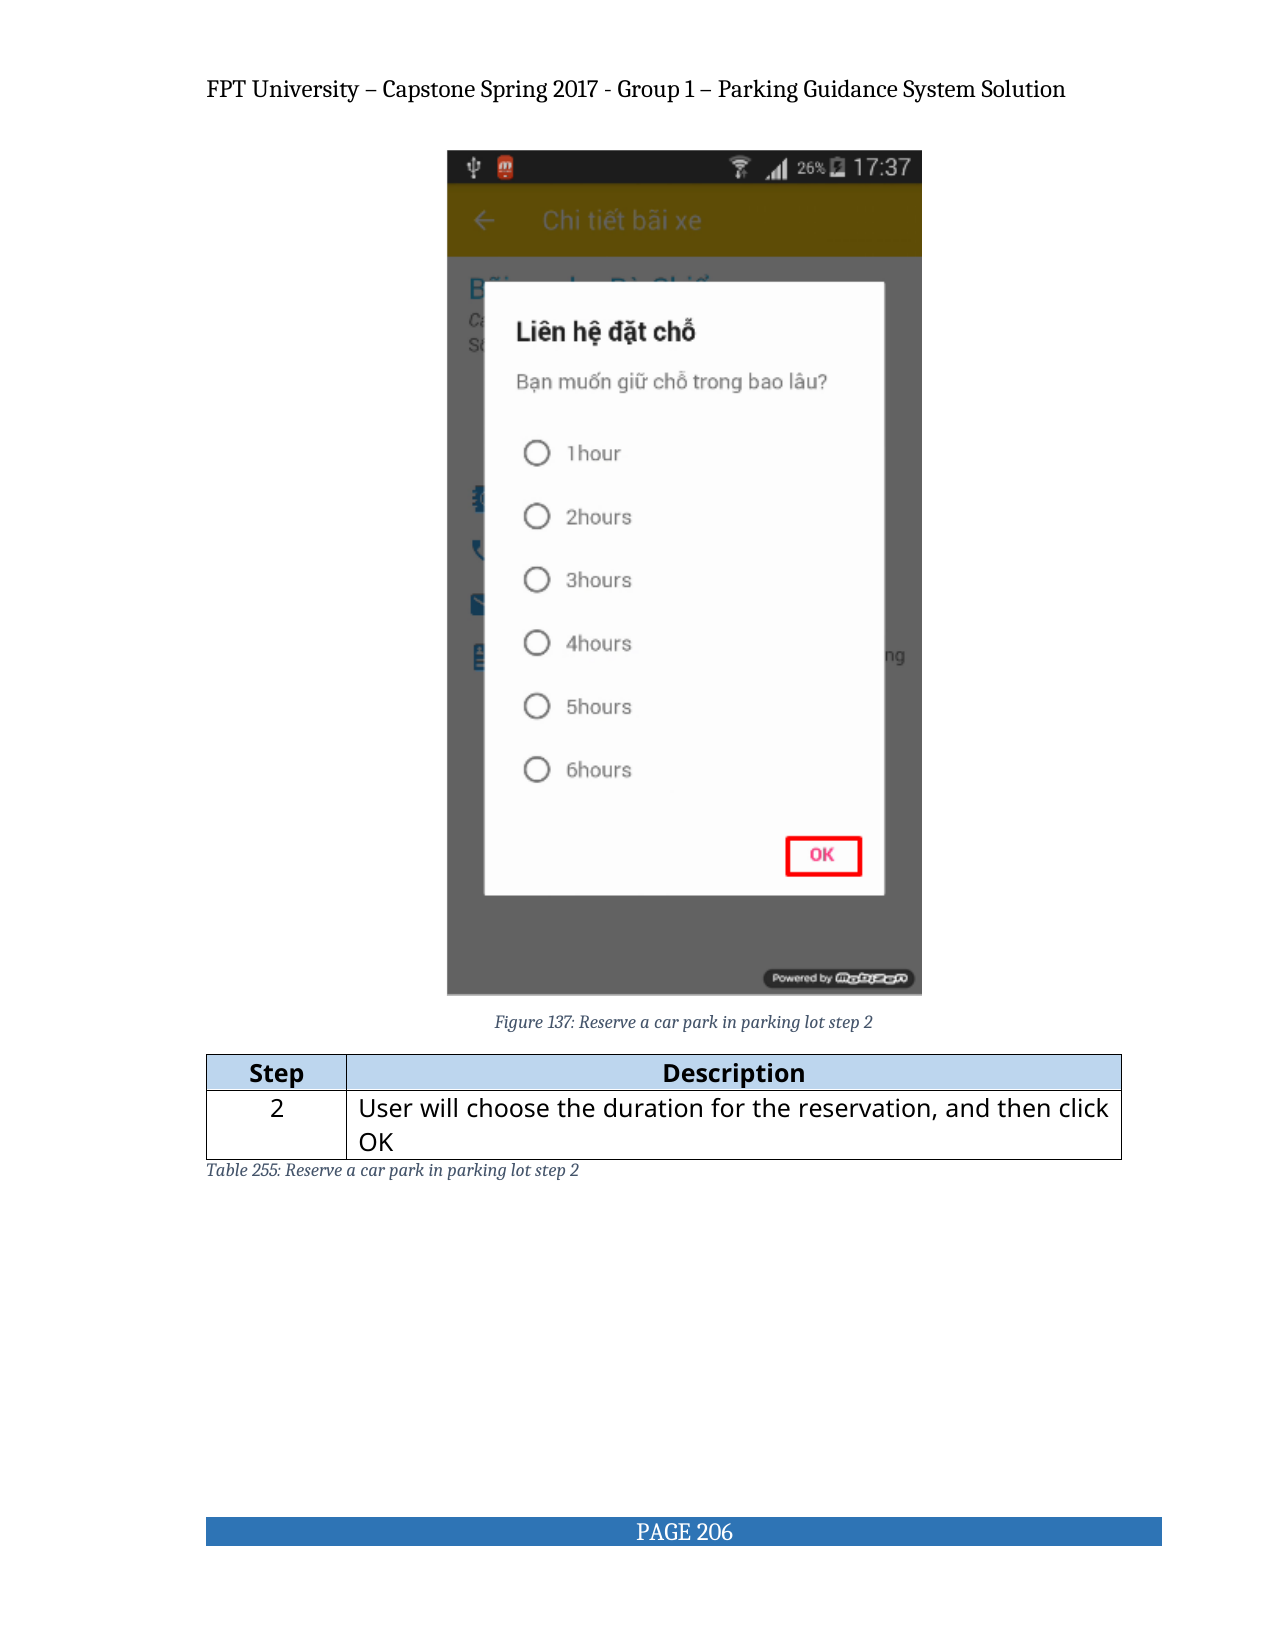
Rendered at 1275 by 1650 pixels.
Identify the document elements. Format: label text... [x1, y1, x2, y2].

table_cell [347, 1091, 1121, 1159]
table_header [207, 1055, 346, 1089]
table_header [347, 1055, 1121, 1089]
picture [446, 150, 922, 996]
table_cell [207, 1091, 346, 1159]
